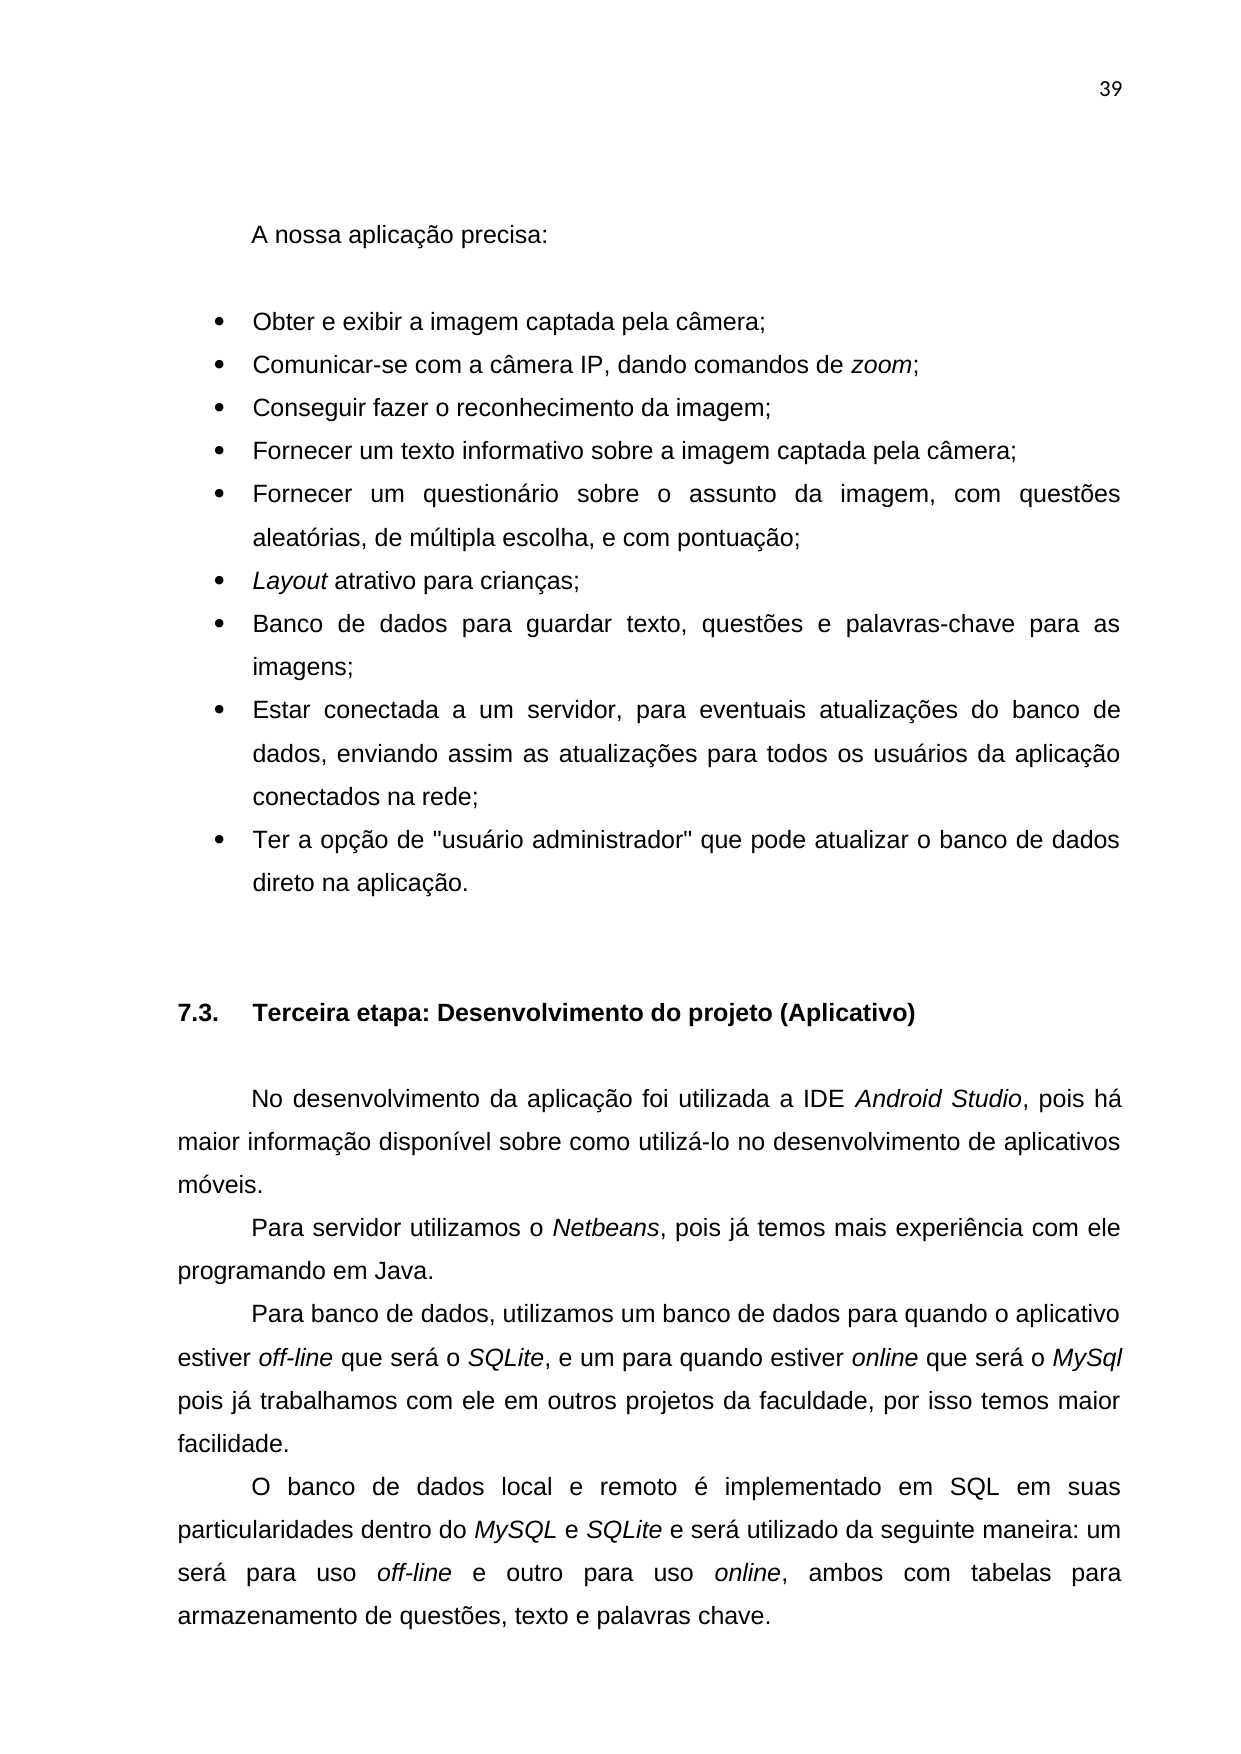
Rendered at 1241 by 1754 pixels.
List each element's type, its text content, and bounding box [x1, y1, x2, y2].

list Fornecer um texto informativo sobre a imagem captada pela câmera; [215, 436, 1122, 465]
list Ter a opção de "usuário administrador" que pode atualizar o banco de dados direto na aplicação. [215, 825, 1122, 897]
list Terceira etapa: Desenvolvimento do projeto (Aplicativo) [177, 997, 1122, 1026]
list Estar conectada a um servidor, para eventuais atualizações do banco de dados, enviando assim as atualizações para todos os usuários da aplicação conectados na rede; [215, 695, 1122, 811]
list Comunicar-se com a câmera IP, dando comandos de zoom; [215, 350, 1122, 379]
list Obter e exibir a imagem captada pela câmera; [215, 307, 1122, 335]
text No desenvolvimento da aplicação foi utilizada a IDE Android Studio, pois há maior informação disponível sobre como utilizá-lo no desenvolvimento de aplicativos móveis. [177, 1084, 1122, 1199]
text A nossa aplicação precisa: [177, 220, 1122, 249]
list Conseguir fazer o reconhecimento da imagem; [215, 393, 1122, 422]
text Para servidor utilizamos o Netbeans, pois já temos mais experiência com ele programando em Java. [177, 1213, 1122, 1285]
list Fornecer um questionário sobre o assunto da imagem, com questões aleatórias, de múltipla escolha, e com pontuação; [215, 479, 1122, 551]
text O banco de dados local e remoto é implementado em SQL em suas particularidades dentro do MySQL e SQLite e será utilizado da seguinte maneira: um será para uso off-line e outro para uso online, ambos com tabelas para armazenamento de questões, texto e palavras chave. [177, 1472, 1122, 1630]
list Banco de dados para guardar texto, questões e palavras-chave para as imagens; [215, 609, 1122, 681]
list Layout atrativo para crianças; [215, 566, 1122, 595]
text Para banco de dados, utilizamos um banco de dados para quando o aplicativo estiver off-line que será o SQLite, e um para quando estiver online que será o MySql pois já trabalhamos com ele em outros projetos da faculdade, por isso temos maior facilidade. [177, 1299, 1122, 1457]
